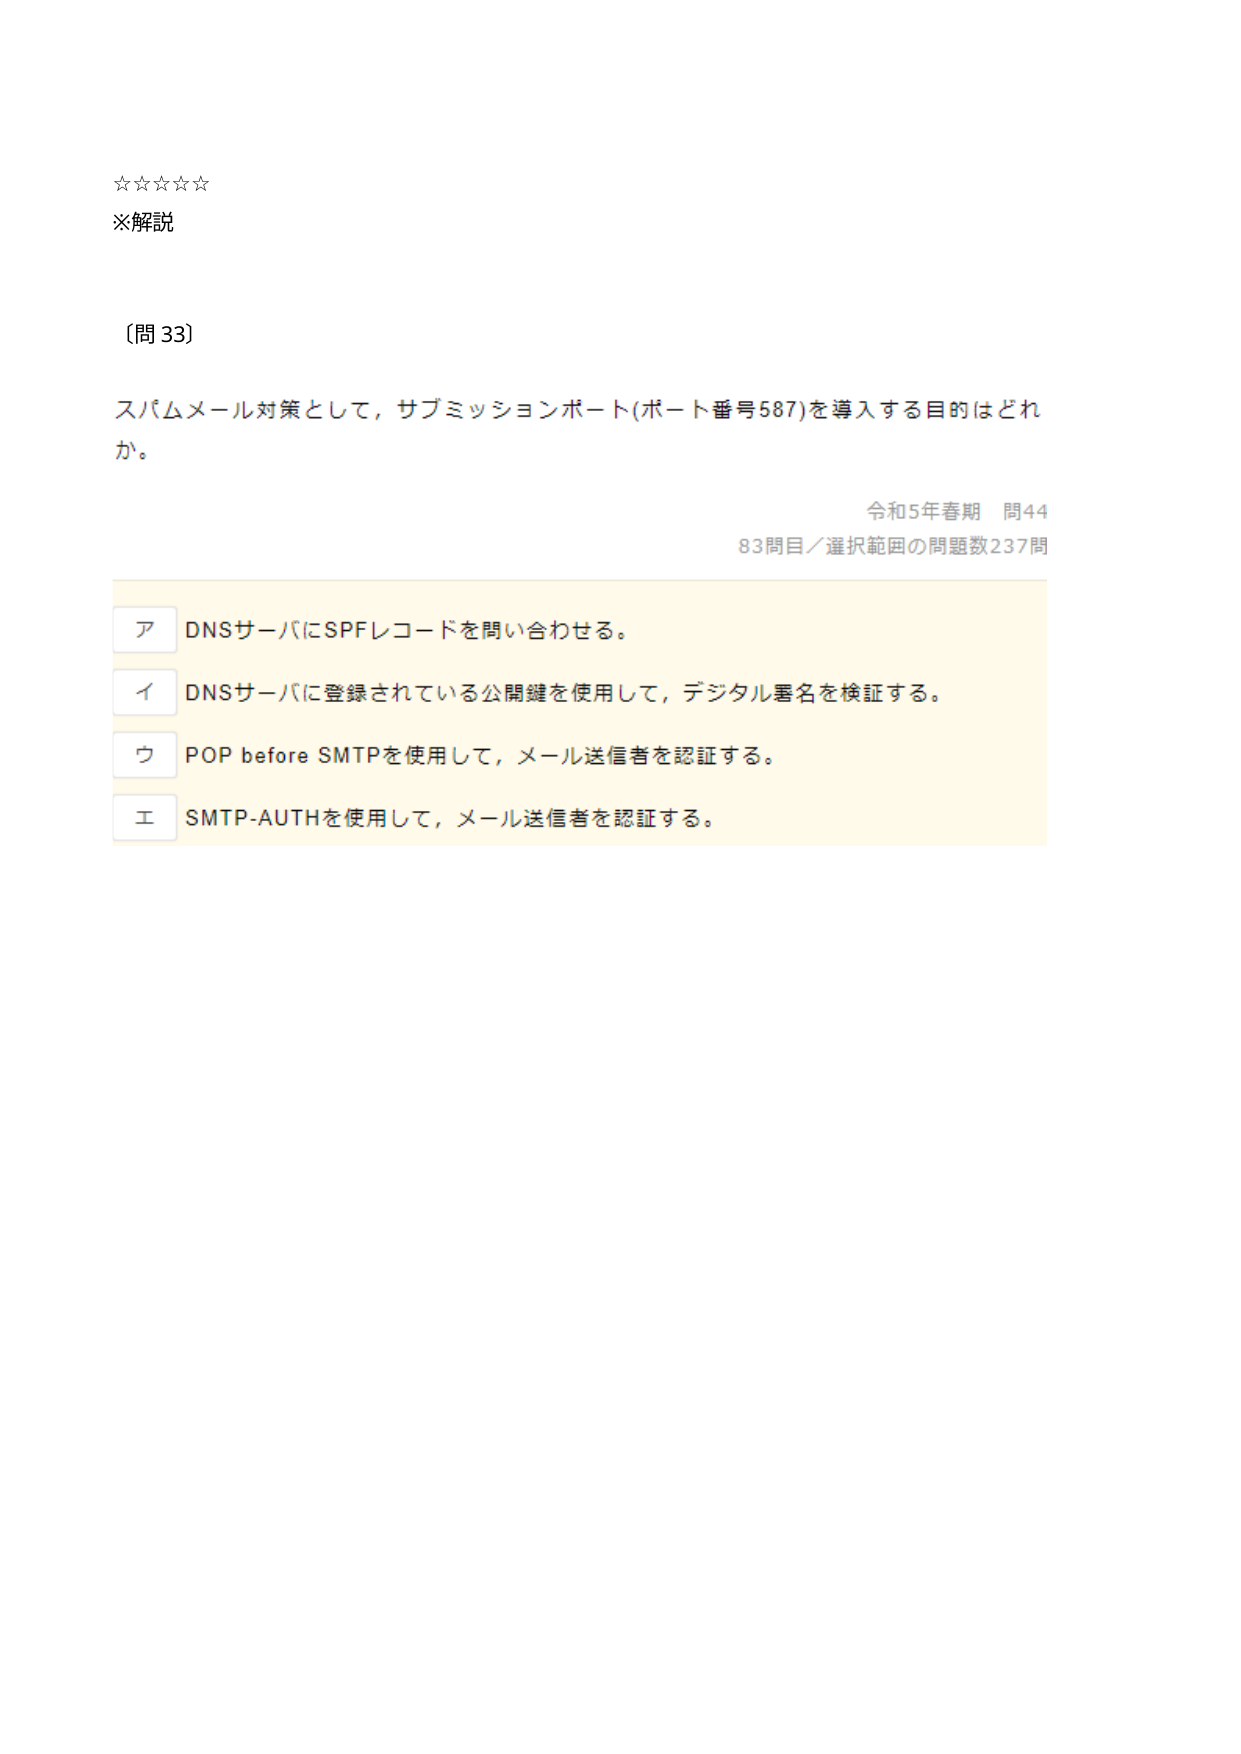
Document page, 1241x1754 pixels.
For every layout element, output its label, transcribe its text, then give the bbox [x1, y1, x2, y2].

text ☆☆☆☆☆ [112, 164, 1128, 202]
picture [112, 389, 1047, 846]
text ※解説 [112, 202, 1128, 239]
text 〔問33〕 [112, 314, 1128, 352]
